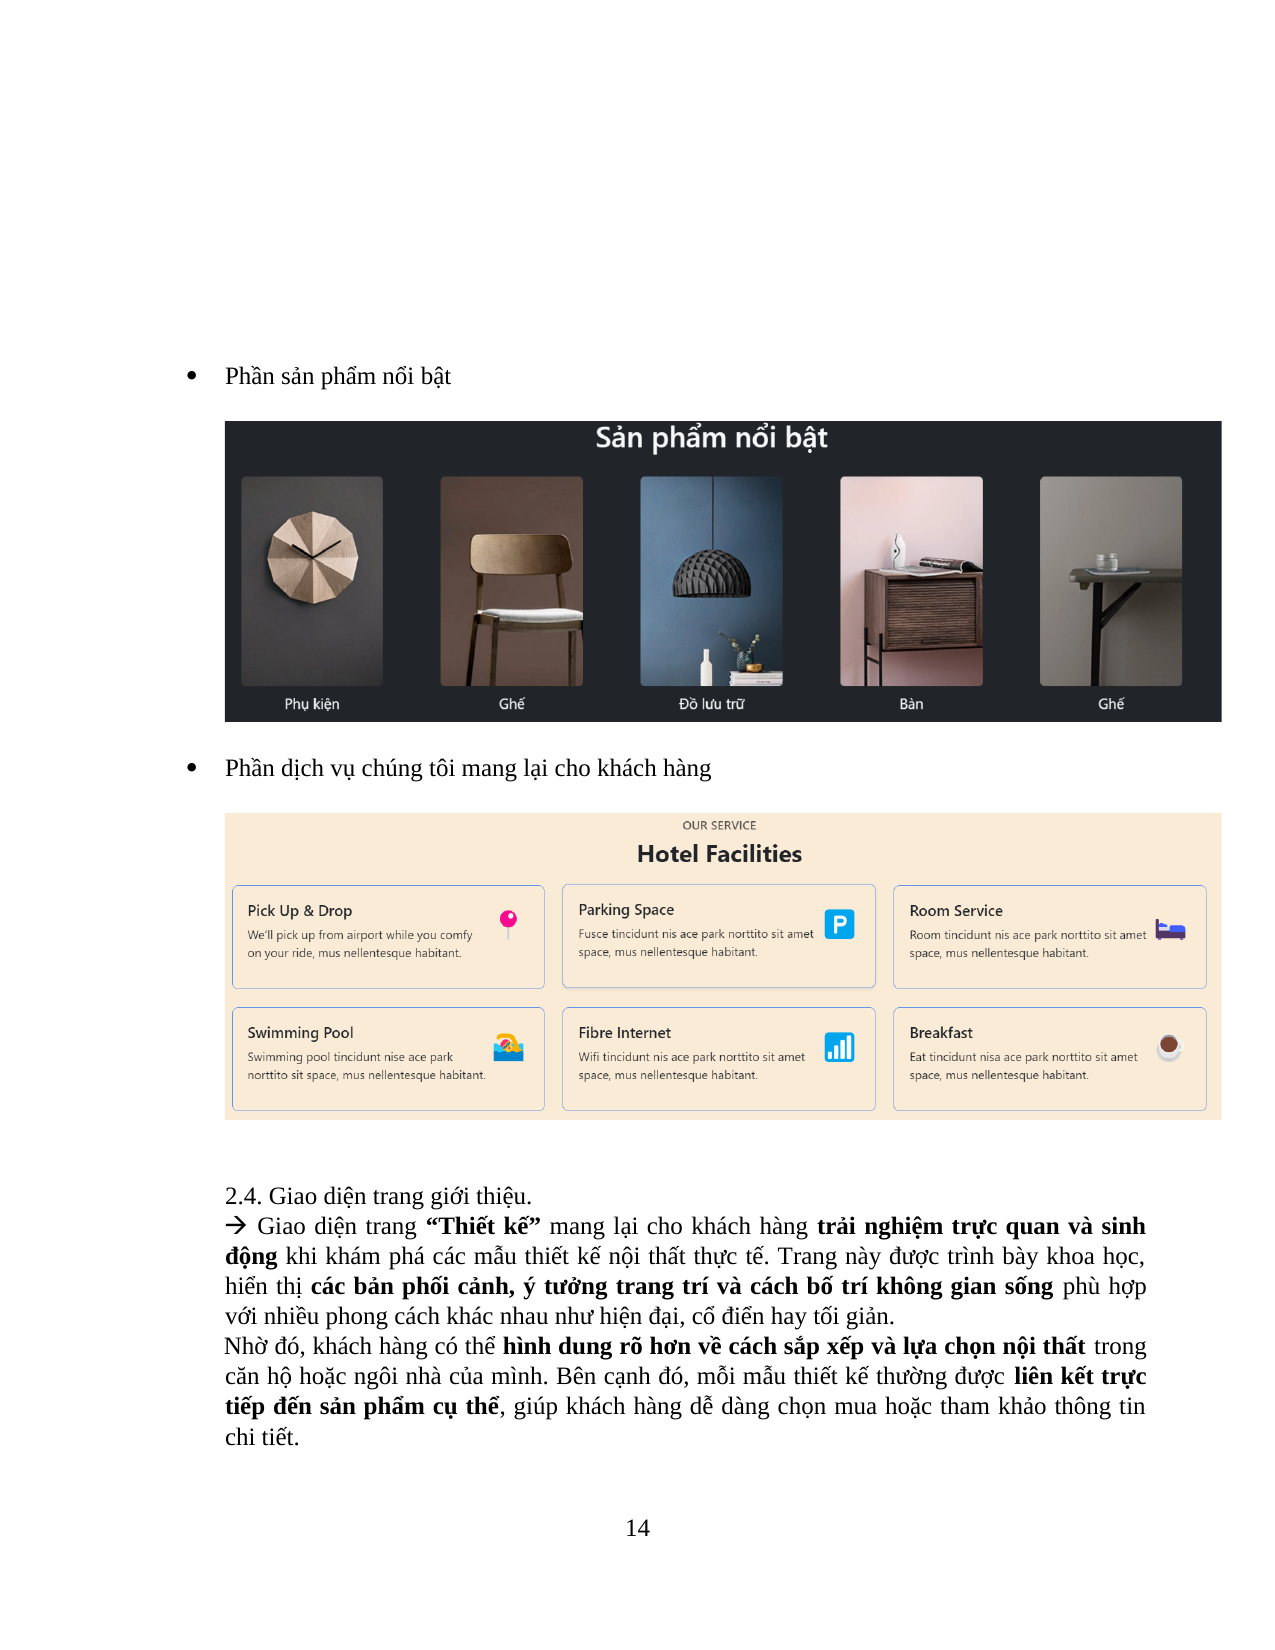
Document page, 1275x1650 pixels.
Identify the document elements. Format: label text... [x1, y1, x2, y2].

list Phần dịch vụ chúng tôi mang lại cho khách hàng [187, 753, 1147, 782]
list Nhờ đó, khách hàng có thể hình dung rõ hơn về cách sắp xếp và lựa chọn nội thất trong căn hộ hoặc ngôi nhà của mình. Bên cạnh đó, mỗi mẫu thiết kế thường được liên kết trực tiếp đến sản phẩm cụ thể, giúp khách hàng dễ dàng chọn mua hoặc tham khảo thông tin chi tiết. [224, 1331, 1147, 1450]
picture [224, 813, 1222, 1120]
picture [224, 421, 1222, 722]
list Giao diện trang “Thiết kế” mang lại cho khách hàng trải nghiệm trực quan và sinh động khi khám phá các mẫu thiết kế nội thất thực tế. Trang này được trình bày khoa học, hiển thị các bản phối cảnh, ý tưởng trang trí và cách bố trí không gian sống phù hợp với nhiều phong cách khác nhau như hiện đại, cổ điển hay tối giản. [224, 1211, 1147, 1330]
list Phần sản phẩm nổi bật [187, 361, 1147, 390]
list 2.4. Giao diện trang giới thiệu. [225, 1181, 1147, 1209]
